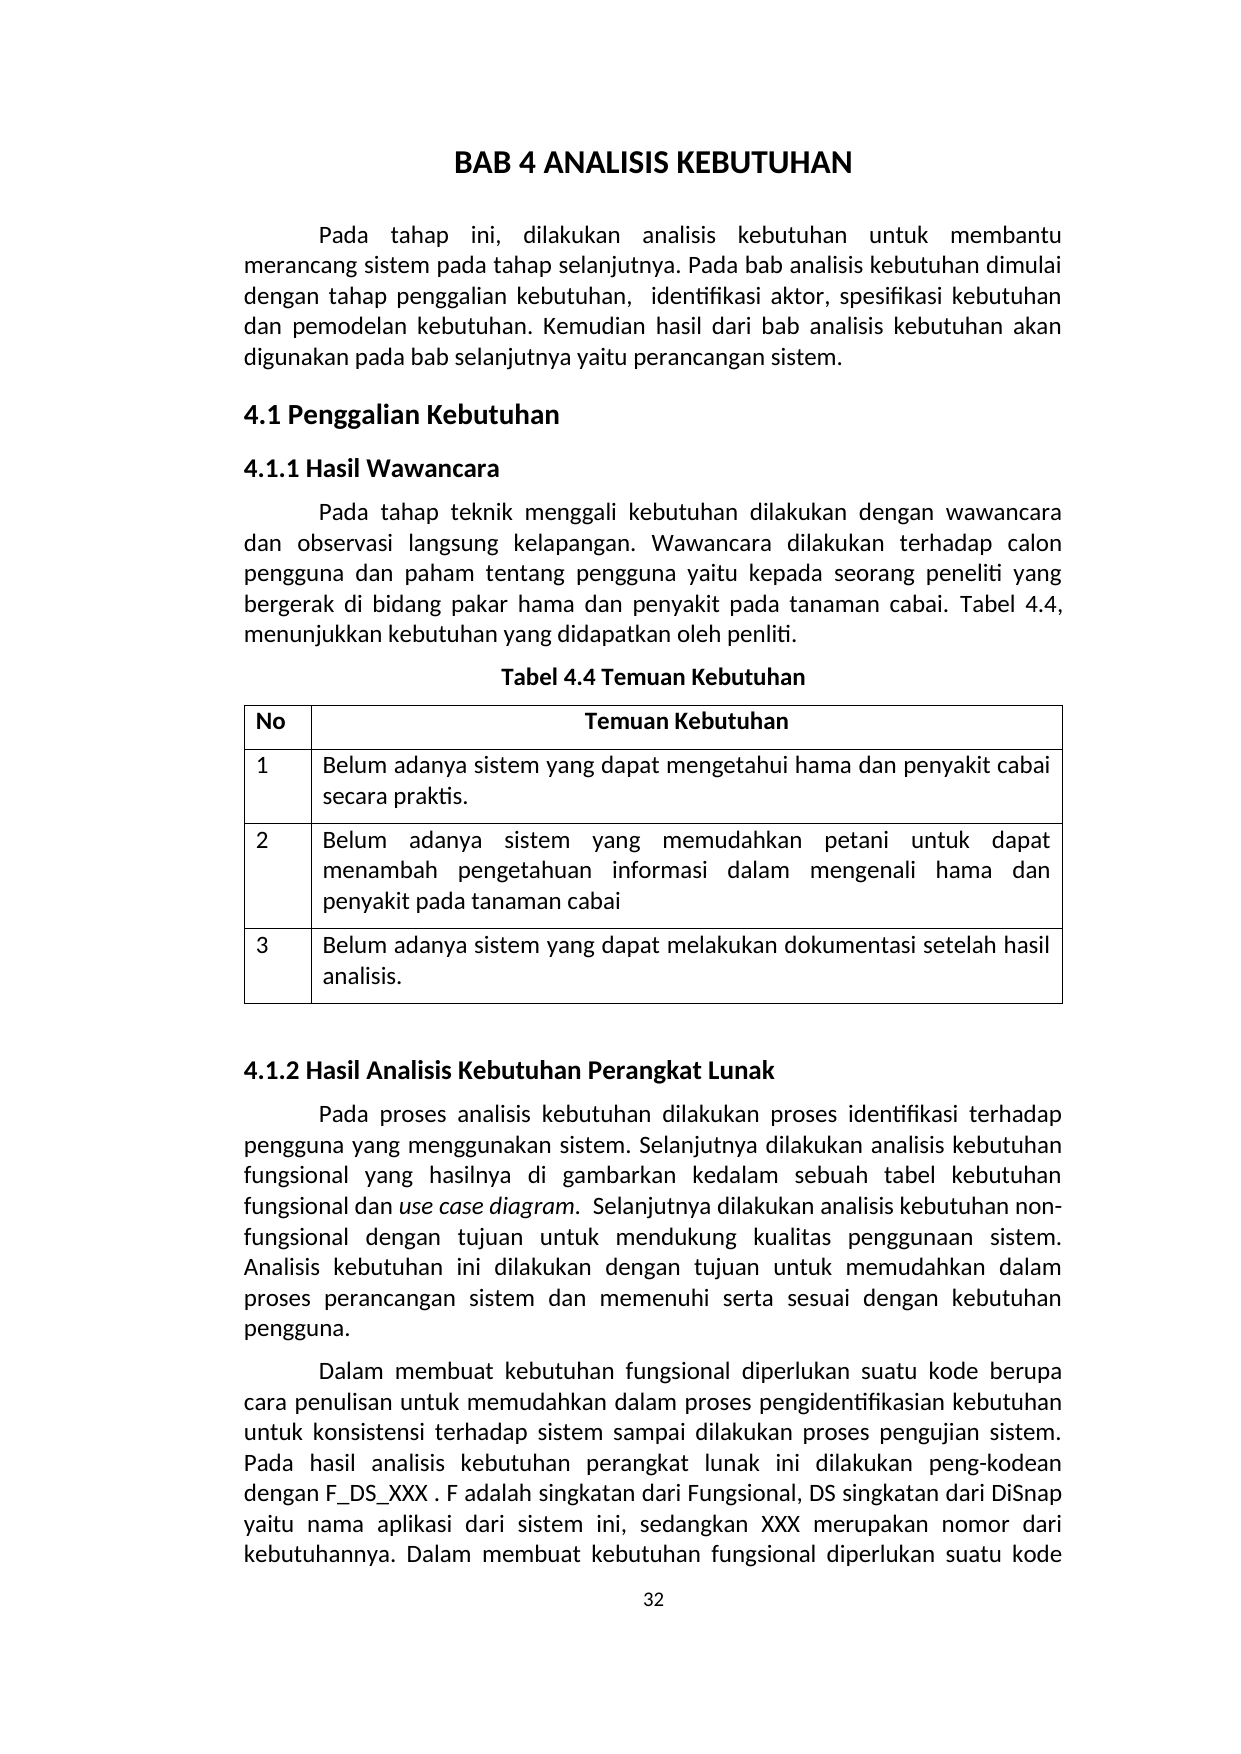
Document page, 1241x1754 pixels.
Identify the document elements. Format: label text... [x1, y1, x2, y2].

table_header Temuan Kebutuhan [312, 706, 1062, 748]
table_cell 3 [245, 929, 311, 1003]
subtitle Hasil Wawancara [244, 451, 1063, 484]
table_cell 1 [245, 750, 311, 823]
text Pada tahap ini, dilakukan analisis kebutuhan untuk membantu merancang sistem pada tahap selanjutnya. Pada bab analisis kebutuhan dimulai dengan tahap penggalian kebutuhan, identifikasi aktor, spesifikasi kebutuhan dan pemodelan kebutuhan. Kemudian hasil dari bab analisis kebutuhan akan digunakan pada bab selanjutnya yaitu perancangan sistem. [244, 219, 1063, 371]
subtitle ANALISIS KEBUTUHAN [244, 141, 1063, 181]
table_cell 2 [245, 824, 311, 928]
text Pada proses analisis kebutuhan dilakukan proses identifikasi terhadap pengguna yang menggunakan sistem. Selanjutnya dilakukan analisis kebutuhan fungsional yang hasilnya di gambarkan kedalam sebuah tabel kebutuhan fungsional dan use case diagram. Selanjutnya dilakukan analisis kebutuhan non-fungsional dengan tujuan untuk mendukung kualitas penggunaan sistem. Analisis kebutuhan ini dilakukan dengan tujuan untuk memudahkan dalam proses perancangan sistem dan memenuhi serta sesuai dengan kebutuhan pengguna. [244, 1099, 1063, 1343]
table_header No [245, 706, 311, 748]
table_cell Belum adanya sistem yang dapat mengetahui hama dan penyakit cabai secara praktis. [312, 750, 1062, 823]
table_cell Belum adanya sistem yang memudahkan petani untuk dapat menambah pengetahuan informasi dalam mengenali hama dan penyakit pada tanaman cabai [312, 824, 1062, 928]
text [244, 1355, 1063, 1569]
subtitle Penggalian Kebutuhan [244, 396, 1063, 432]
table_cell Belum adanya sistem yang dapat melakukan dokumentasi setelah hasil analisis. [312, 929, 1062, 1003]
subtitle Hasil Analisis Kebutuhan Perangkat Lunak [244, 1053, 1063, 1086]
